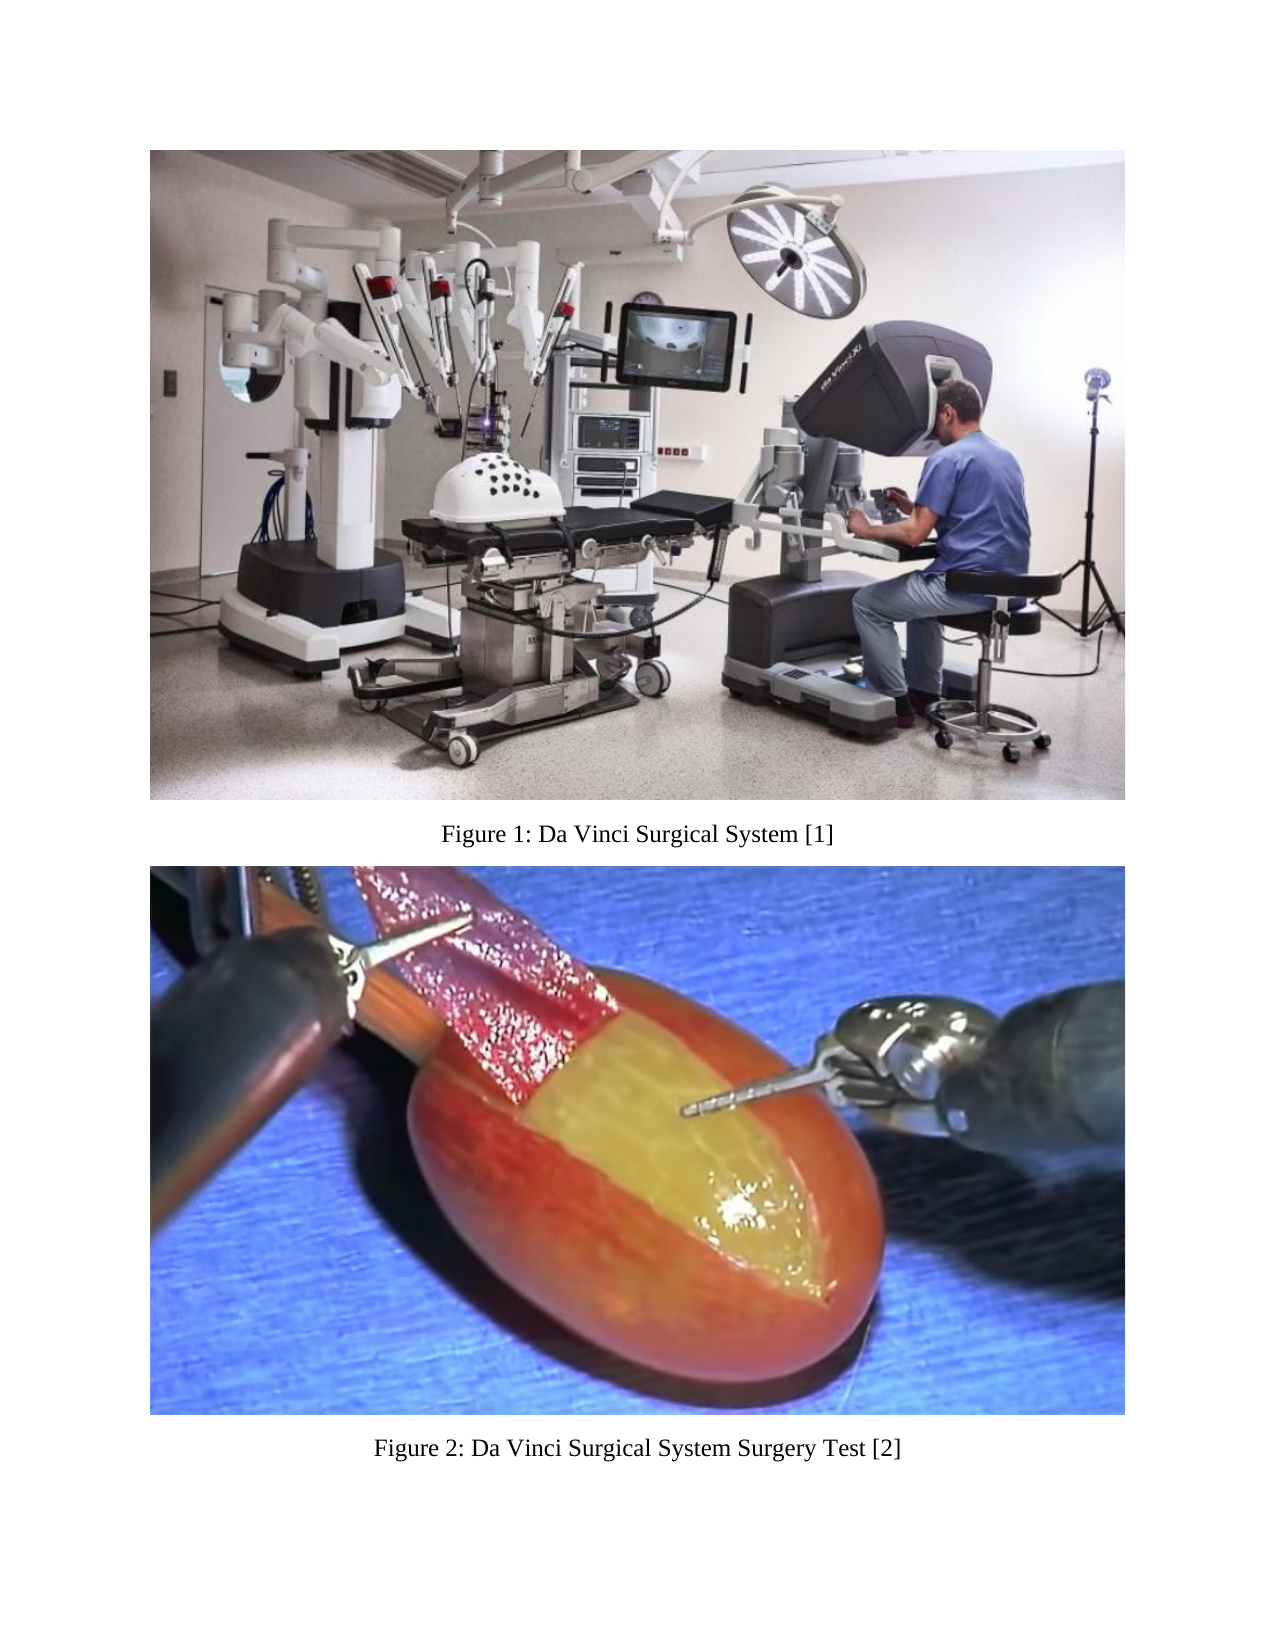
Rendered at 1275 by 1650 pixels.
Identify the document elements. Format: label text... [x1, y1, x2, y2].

text Figure 1: Da Vinci Surgical System [1] [150, 819, 1125, 847]
picture [150, 866, 1125, 1415]
picture [150, 150, 1125, 800]
text Figure 2: Da Vinci Surgical System Surgery Test [2] [150, 1433, 1125, 1462]
